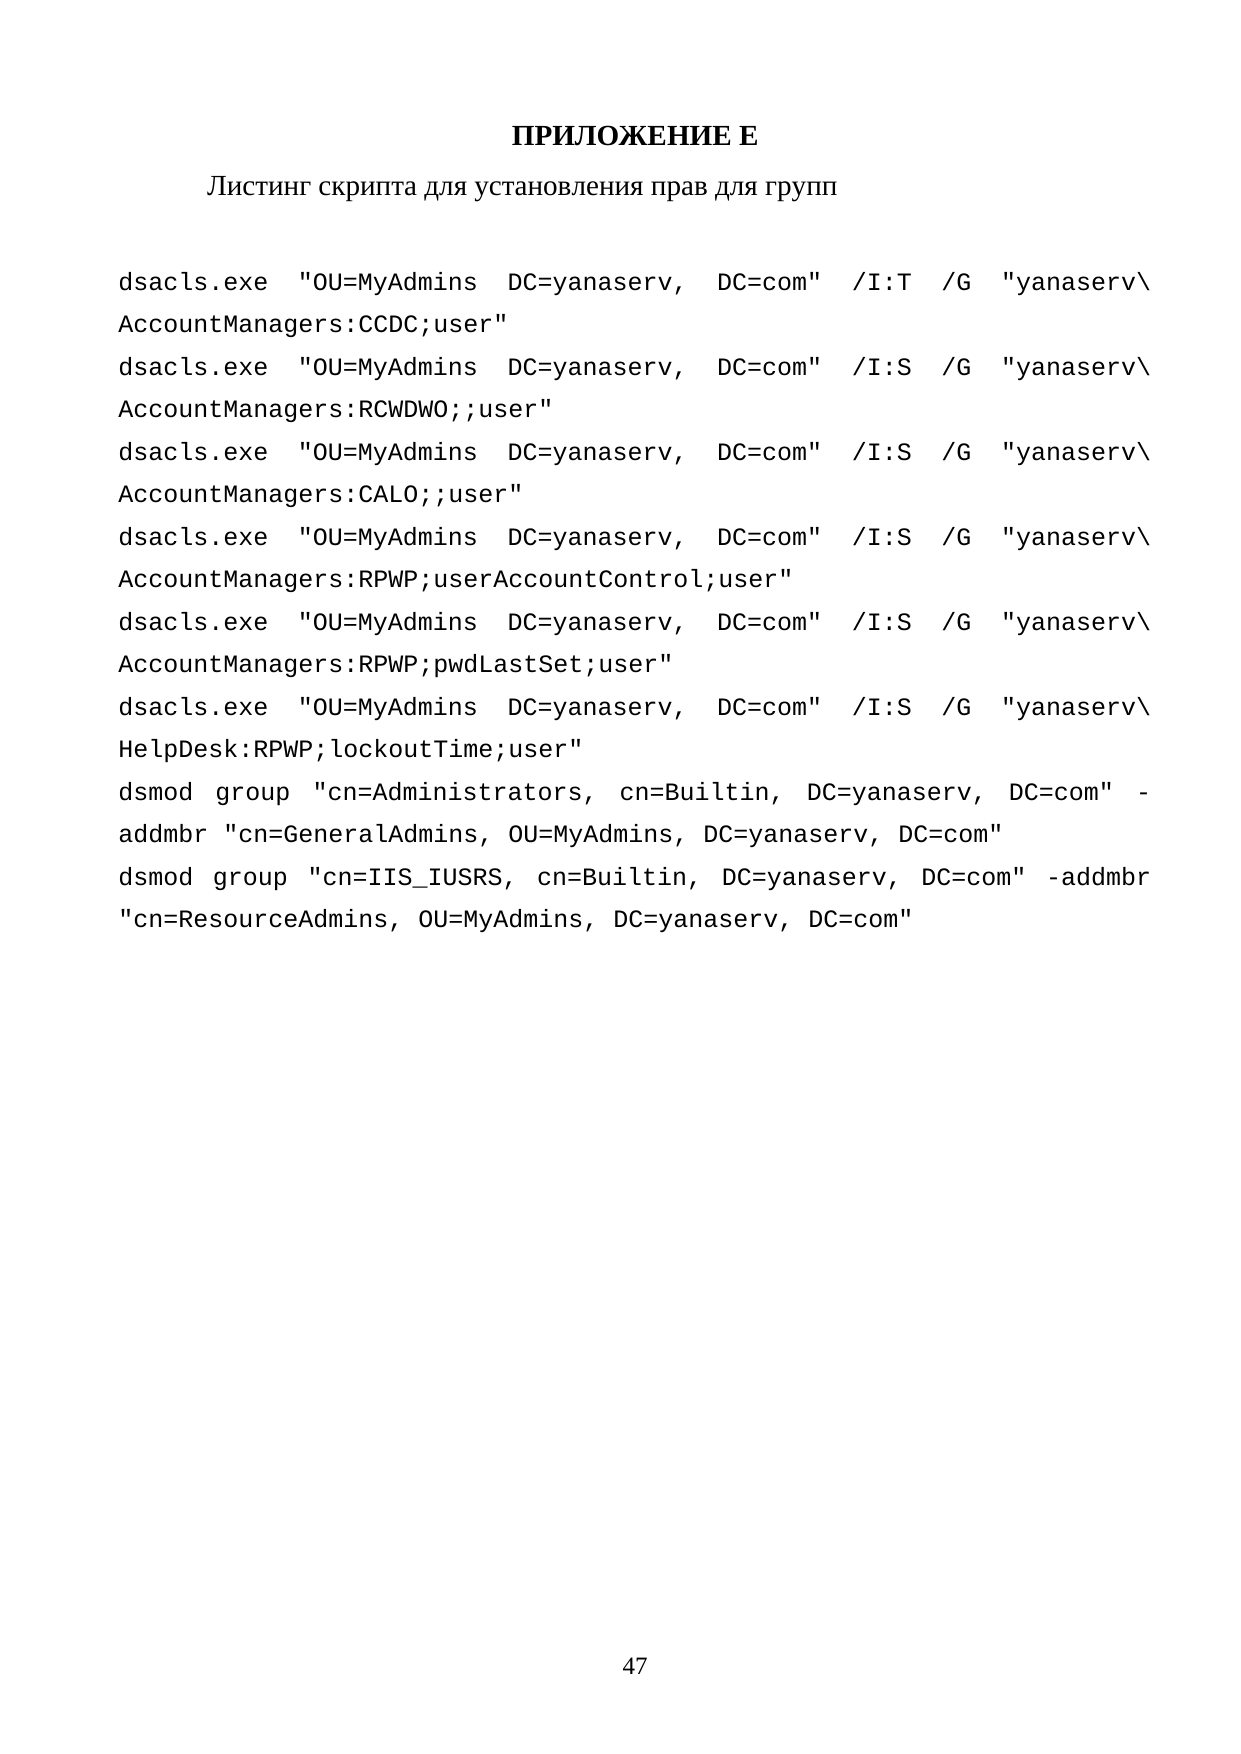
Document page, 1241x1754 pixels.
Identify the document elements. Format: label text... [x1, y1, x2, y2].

text dsacls.exe "OU=MyAdmins DC=yanaserv, DC=com" /I:S /G "yanaserv\HelpDesk:RPWP;lockoutTime;user" [118, 694, 1152, 765]
text dsmod group "cn=IIS_IUSRS, cn=Builtin, DC=yanaserv, DC=com" -addmbr "cn=ResourceAdmins, OU=MyAdmins, DC=yanaserv, DC=com" [118, 864, 1152, 935]
text dsacls.exe "OU=MyAdmins DC=yanaserv, DC=com" /I:S /G "yanaserv\AccountManagers:CALO;;user" [118, 439, 1152, 510]
text Листинг скрипта для установления прав для групп [118, 168, 1152, 202]
text dsacls.exe "OU=MyAdmins DC=yanaserv, DC=com" /I:S /G "yanaserv\AccountManagers:RPWP;pwdLastSet;user" [118, 609, 1152, 680]
text Приложение Е [118, 118, 1152, 152]
text dsacls.exe "OU=MyAdmins DC=yanaserv, DC=com" /I:S /G "yanaserv\AccountManagers:RCWDWO;;user" [118, 354, 1152, 425]
text dsmod group "cn=Administrators, cn=Builtin, DC=yanaserv, DC=com" -addmbr "cn=GeneralAdmins, OU=MyAdmins, DC=yanaserv, DC=com" [118, 779, 1152, 850]
text dsacls.exe "OU=MyAdmins DC=yanaserv, DC=com" /I:T /G "yanaserv\AccountManagers:CCDC;user" [118, 269, 1152, 340]
text dsacls.exe "OU=MyAdmins DC=yanaserv, DC=com" /I:S /G "yanaserv\AccountManagers:RPWP;userAccountControl;user" [118, 524, 1152, 595]
